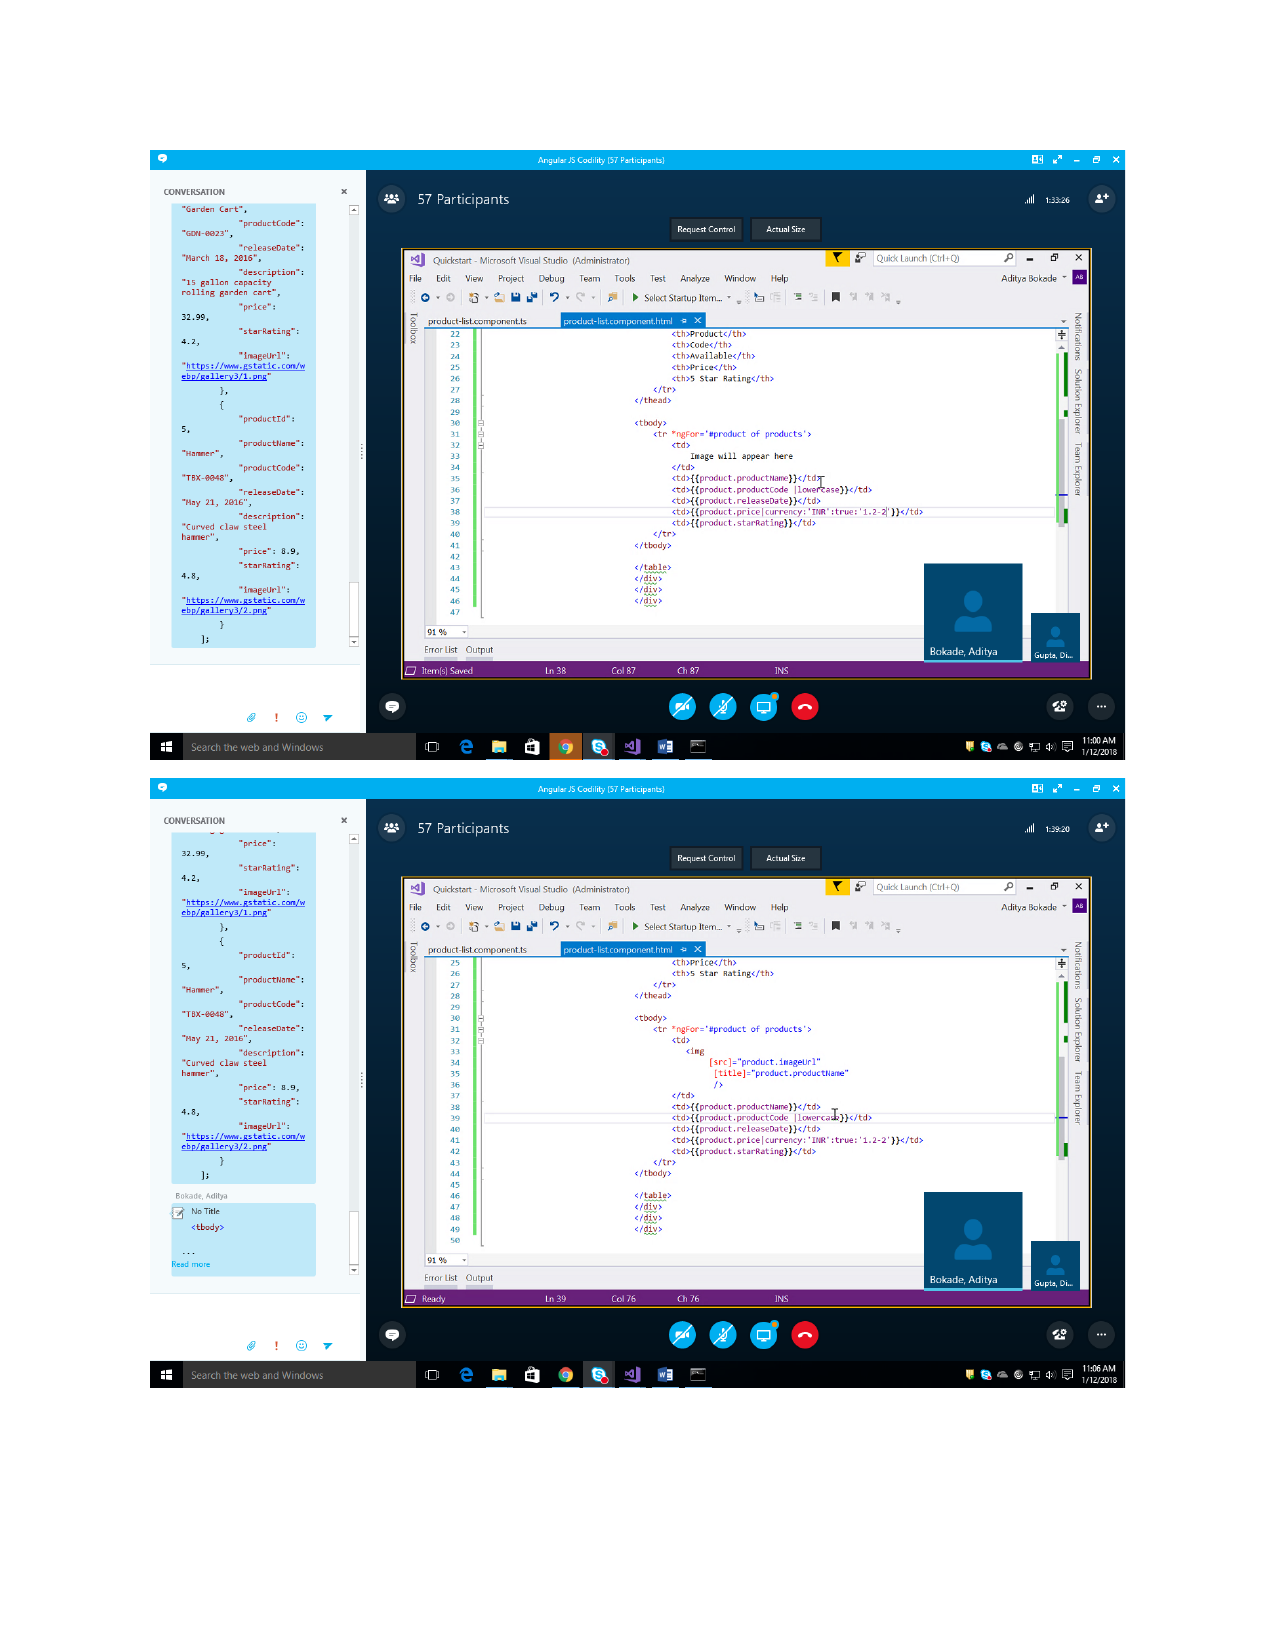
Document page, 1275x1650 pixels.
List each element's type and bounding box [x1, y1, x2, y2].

picture [159, 155, 166, 161]
picture [150, 800, 1125, 1388]
picture [150, 171, 1125, 760]
picture [159, 784, 166, 790]
